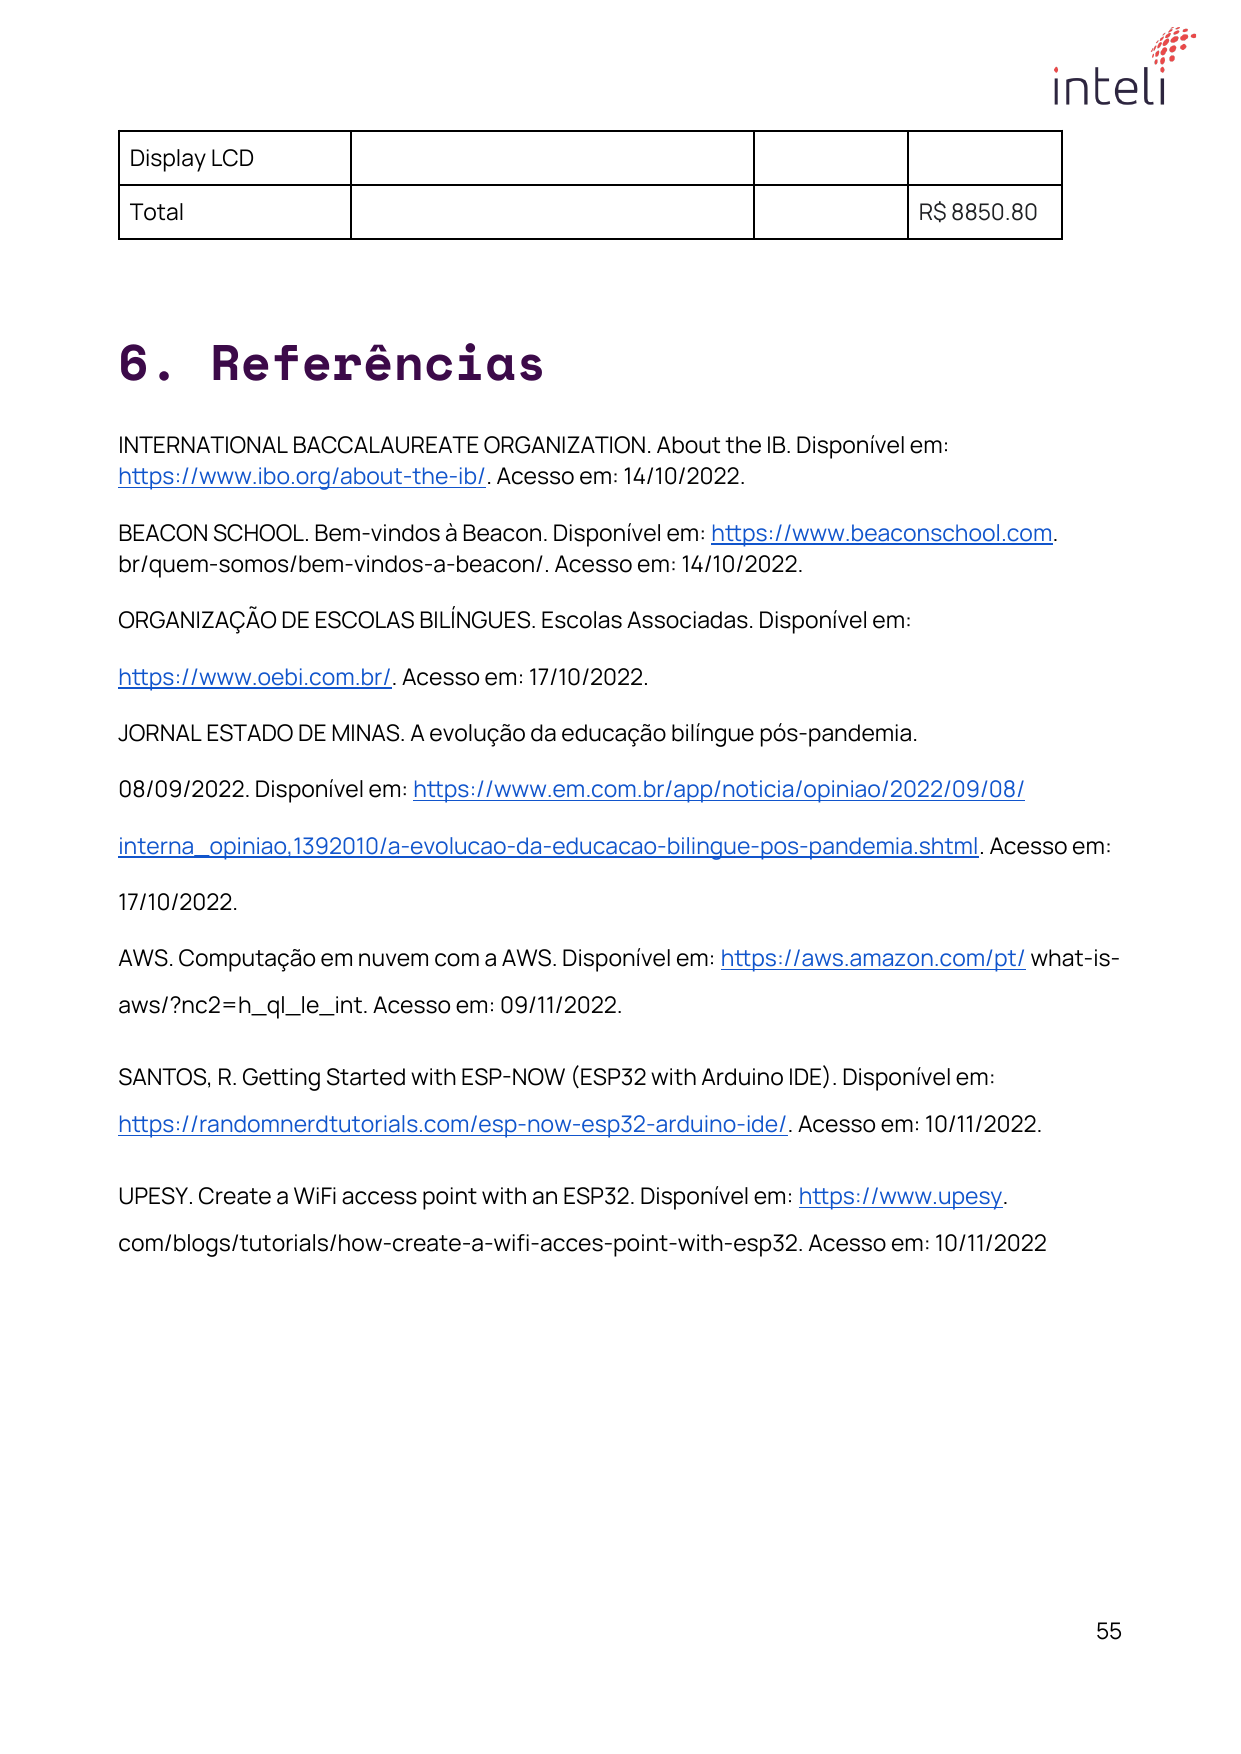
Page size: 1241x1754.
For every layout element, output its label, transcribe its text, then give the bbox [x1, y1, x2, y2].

text interna_opiniao,1392010/a-evolucao-da-educacao-bilingue-pos-pandemia.shtml. Acesso em: [118, 830, 1122, 861]
text BEACON SCHOOL. Bem-vindos à Beacon. Disponível em: https://www.beaconschool.com. br/quem-somos/bem-vindos-a-beacon/. Acesso em: 14/10/2022. [118, 517, 1122, 579]
table_cell [352, 186, 753, 238]
text INTERNATIONAL BACCALAUREATE ORGANIZATION. About the IB. Disponível em: https://www.ibo.org/about-the-ib/. Acesso em: 14/10/2022. [118, 429, 1122, 492]
text 17/10/2022. [118, 886, 1122, 917]
text UPESY. Create a WiFi access point with an ESP32. Disponível em: https://www.upesy. com/blogs/tutorials/how-create-a-wifi-acces-point-with-esp32. Acesso em: 10/11/2022 [118, 1180, 1122, 1259]
text AWS. Computação em nuvem com a AWS. Disponível em: https://aws.amazon.com/pt/ what-is-aws/?nc2=h_ql_le_int. Acesso em: 09/11/2022. [118, 942, 1122, 1021]
text SANTOS, R. Getting Started with ESP-NOW (ESP32 with Arduino IDE). Disponível em: https://randomnerdtutorials.com/esp-now-esp32-arduino-ide/. Acesso em: 10/11/2022. [118, 1061, 1122, 1140]
table_cell [352, 132, 753, 184]
table_cell [909, 132, 1061, 184]
text ORGANIZAÇÃO DE ESCOLAS BILÍNGUES. Escolas Associadas. Disponível em: [118, 604, 1122, 636]
picture [1054, 27, 1197, 105]
subtitle 6. Referências [118, 324, 1122, 398]
text 08/09/2022. Disponível em: https://www.em.com.br/app/noticia/opiniao/2022/09/08/ [118, 773, 1122, 805]
text https://www.oebi.com.br/. Acesso em: 17/10/2022. [118, 661, 1122, 692]
table_cell Total [120, 186, 350, 238]
table_cell Display LCD [120, 132, 350, 184]
table_cell [755, 132, 907, 184]
text JORNAL ESTADO DE MINAS. A evolução da educação bilíngue pós-pandemia. [118, 717, 1122, 748]
table_cell R$ 8850.80 [909, 186, 1061, 238]
table_cell [755, 186, 907, 238]
